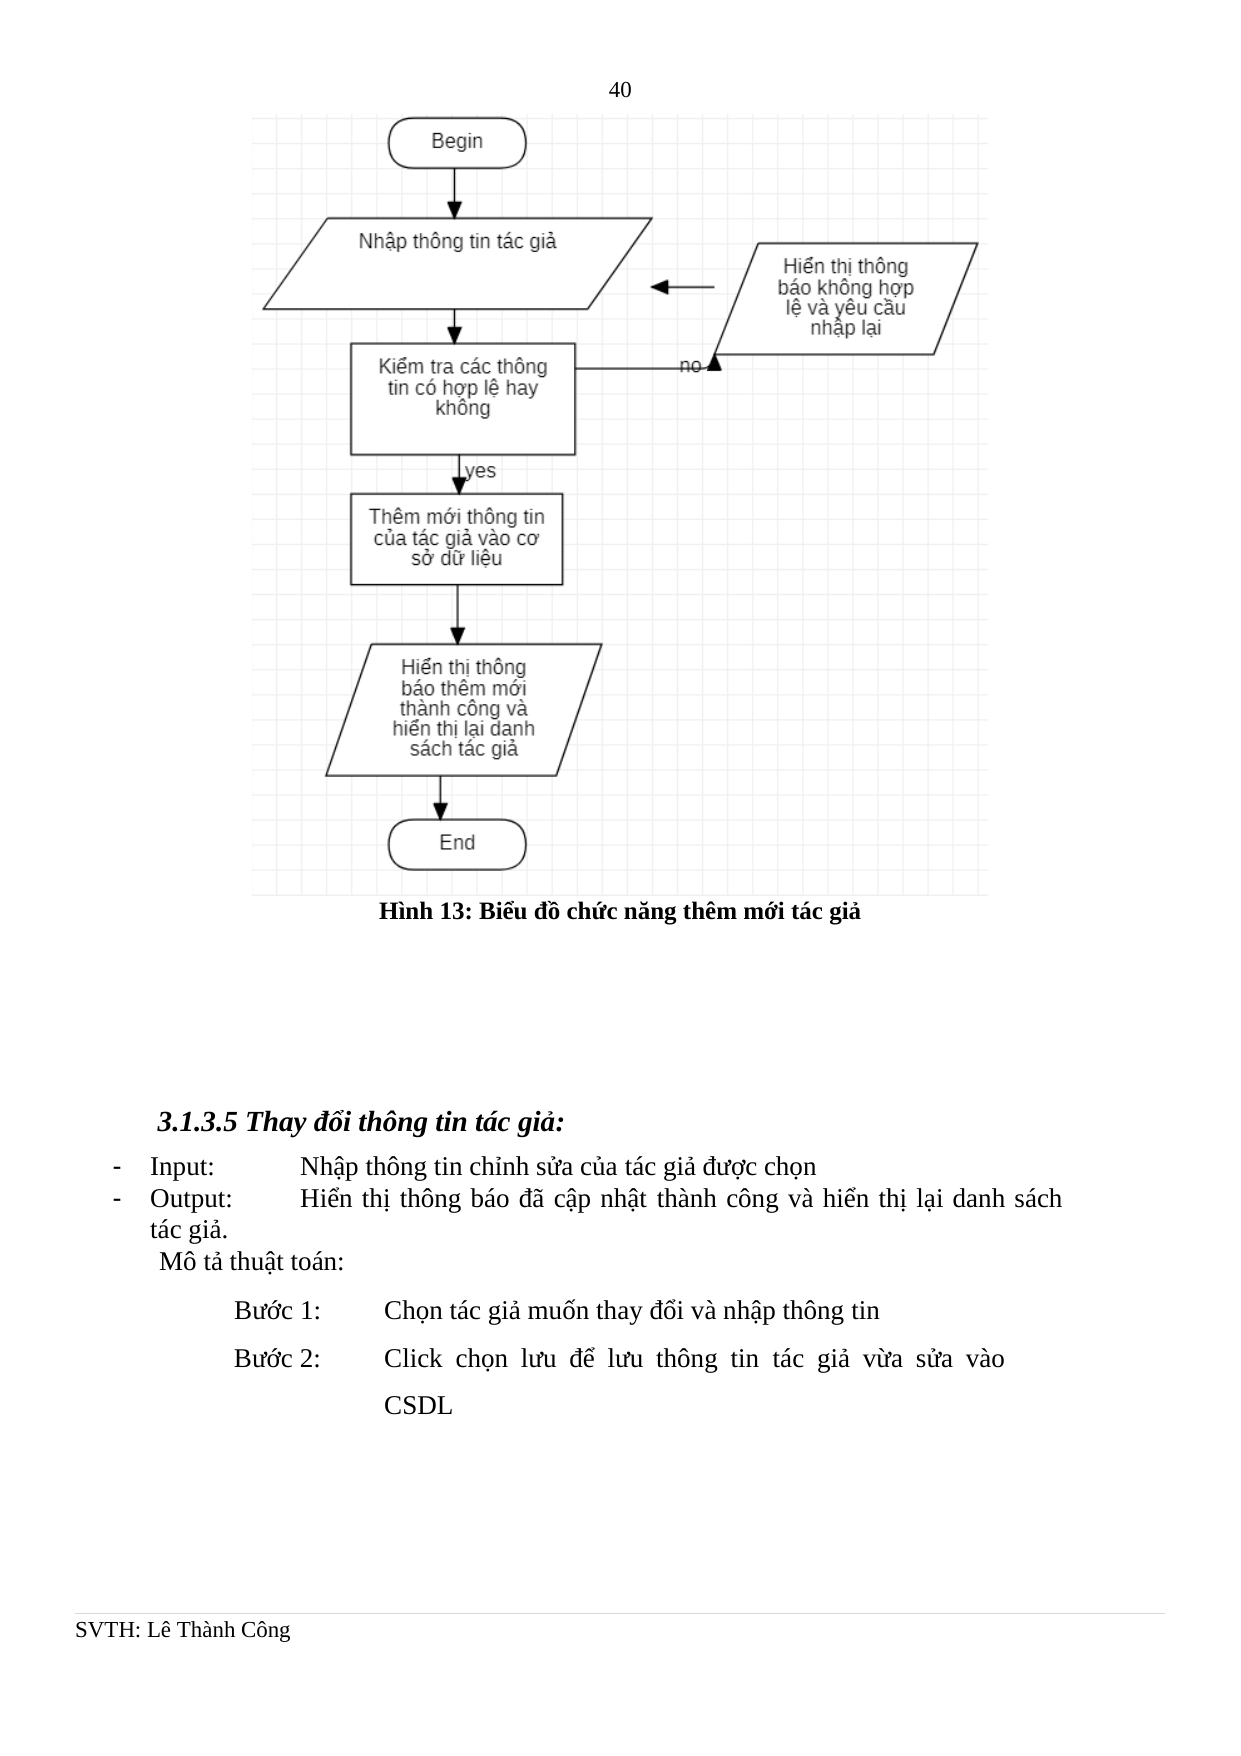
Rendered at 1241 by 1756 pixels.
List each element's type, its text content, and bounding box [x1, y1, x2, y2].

text Hình 13: Biểu đồ chức năng thêm mới tác giả [75, 896, 1165, 924]
text Mô tả thuật toán: [159, 1244, 1063, 1277]
picture [252, 114, 989, 896]
subtitle Thay đổi thông tin tác giả: [157, 1104, 1165, 1138]
list Input: Nhập thông tin chỉnh sửa của tác giả được chọn [112, 1150, 1063, 1182]
text Bước 2: Click chọn lưu để lưu thông tin tác giả vừa sửa vào CSDL [234, 1342, 1005, 1420]
list Output: Hiển thị thông báo đã cập nhật thành công và hiển thị lại danh sách tác giả. [112, 1182, 1063, 1244]
text Bước 1: Chọn tác giả muốn thay đổi và nhập thông tin [234, 1294, 1063, 1325]
